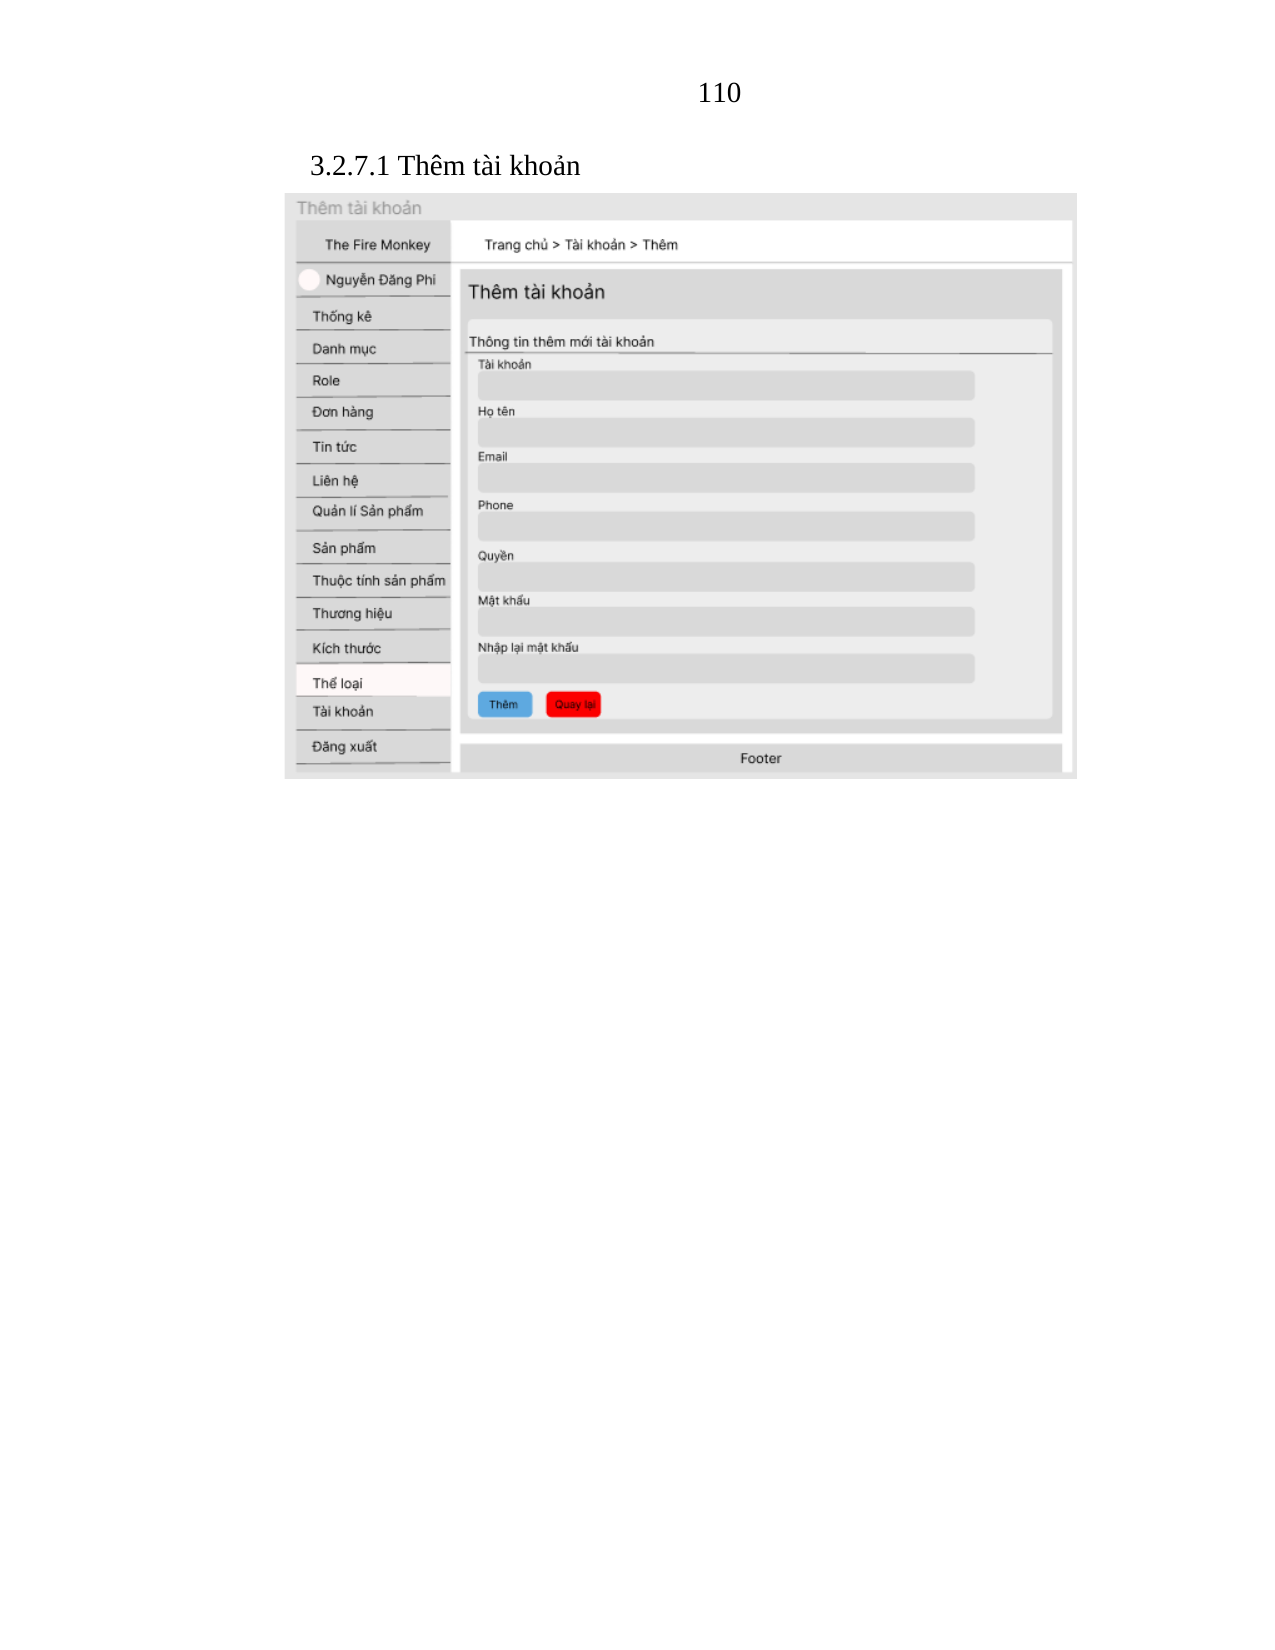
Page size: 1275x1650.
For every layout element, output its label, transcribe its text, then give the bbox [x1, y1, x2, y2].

subtitle 3.2.7.1 Thêm tài khoản [310, 148, 1157, 181]
picture [283, 193, 1076, 778]
